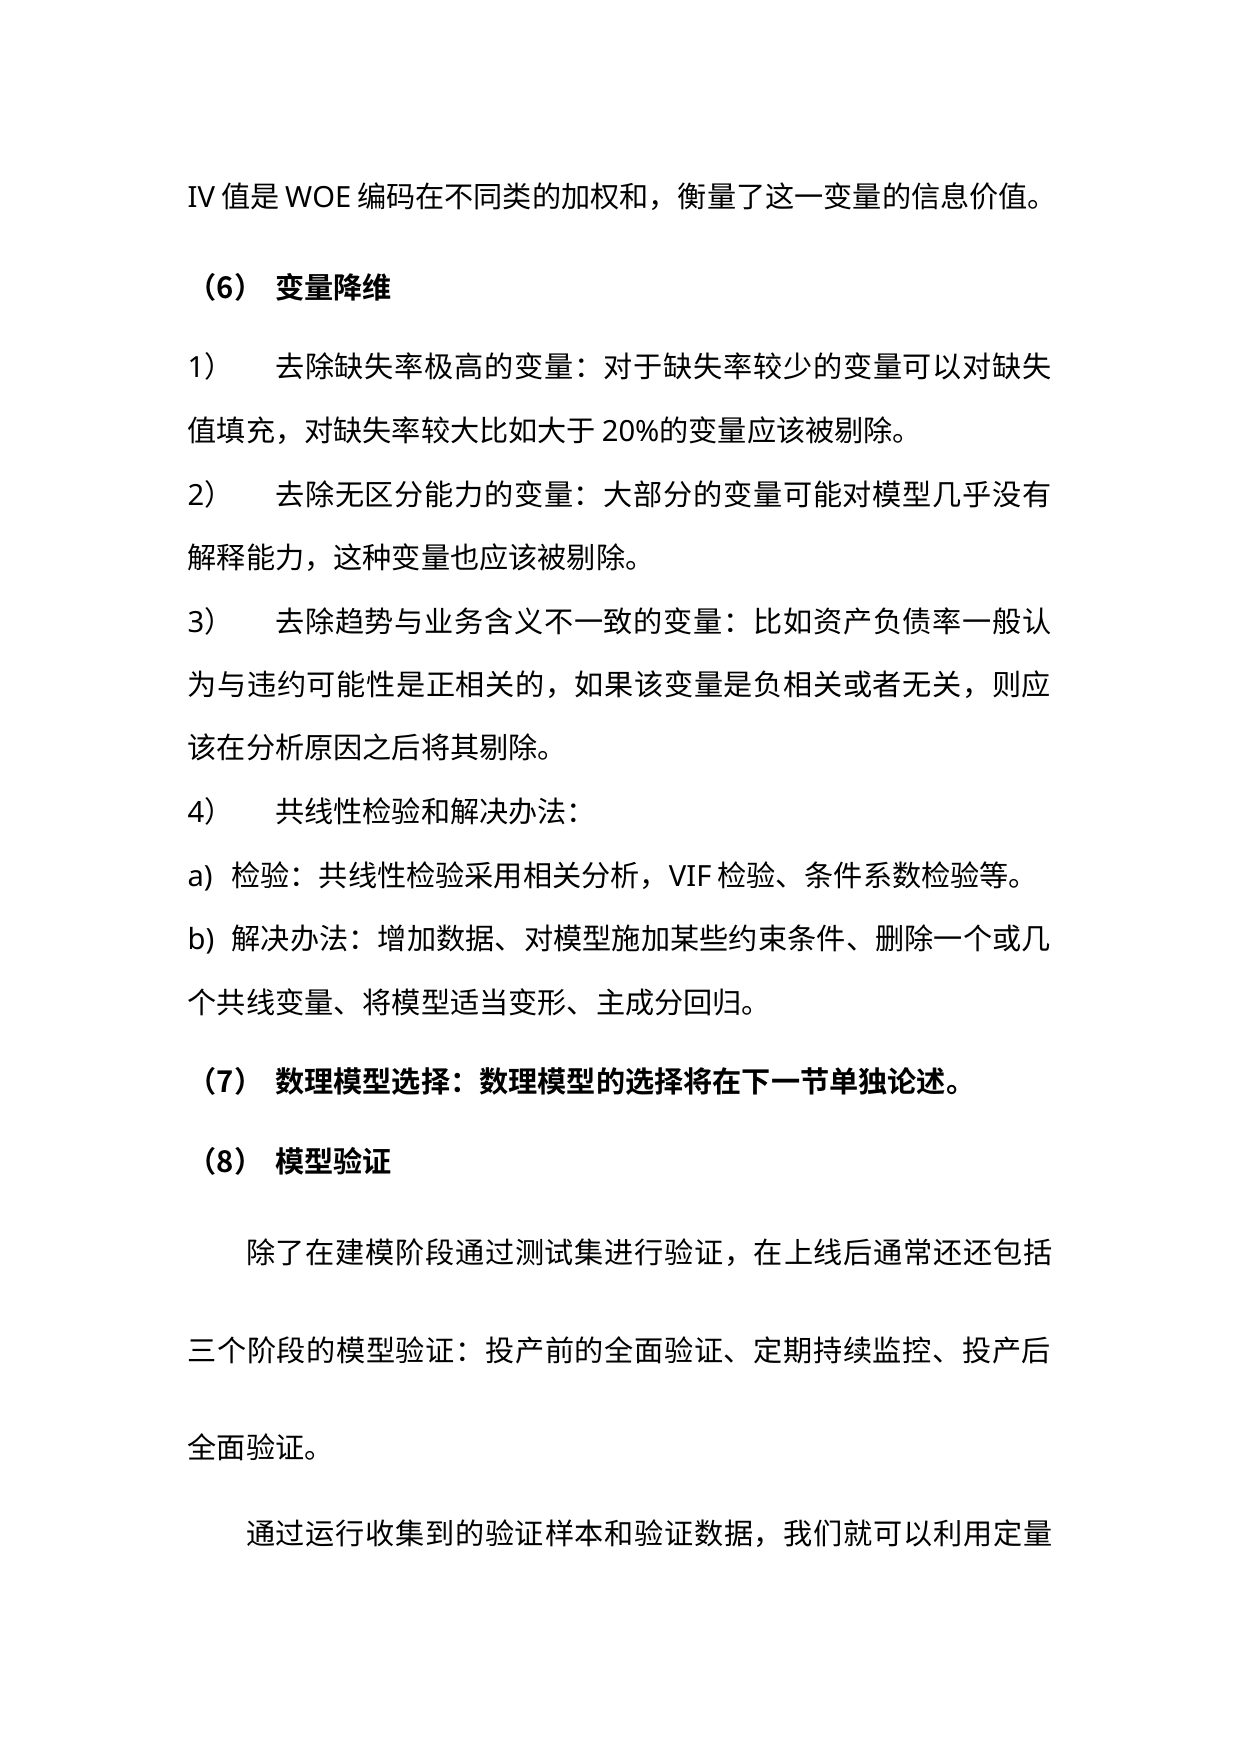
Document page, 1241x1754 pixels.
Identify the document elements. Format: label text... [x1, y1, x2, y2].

list 模型验证 [187, 1138, 1053, 1181]
list 变量降维 [187, 264, 1053, 307]
list 去除趋势与业务含义不一致的变量：比如资产负债率一般认为与违约可能性是正相关的，如果该变量是负相关或者无关，则应该在分析原因之后将其剔除。 [187, 598, 1053, 767]
list 检验：共线性检验采用相关分析，VIF检验、条件系数检验等。 [187, 852, 1053, 894]
text IV值是WOE编码在不同类的加权和，衡量了这一变量的信息价值。 [187, 162, 1053, 227]
list 共线性检验和解决办法： [187, 788, 1053, 831]
list 去除无区分能力的变量：大部分的变量可能对模型几乎没有解释能力，这种变量也应该被剔除。 [187, 471, 1053, 577]
list 去除缺失率极高的变量：对于缺失率较少的变量可以对缺失值填充，对缺失率较大比如大于20%的变量应该被剔除。 [187, 344, 1053, 450]
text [187, 1499, 1053, 1564]
text 除了在建模阶段通过测试集进行验证，在上线后通常还还包括三个阶段的模型验证：投产前的全面验证、定期持续监控、投产后全面验证。 [187, 1218, 1053, 1478]
list 数理模型选择：数理模型的选择将在下一节单独论述。 [187, 1059, 1053, 1101]
list 解决办法：增加数据、对模型施加某些约束条件、删除一个或几个共线变量、将模型适当变形、主成分回归。 [187, 916, 1053, 1021]
